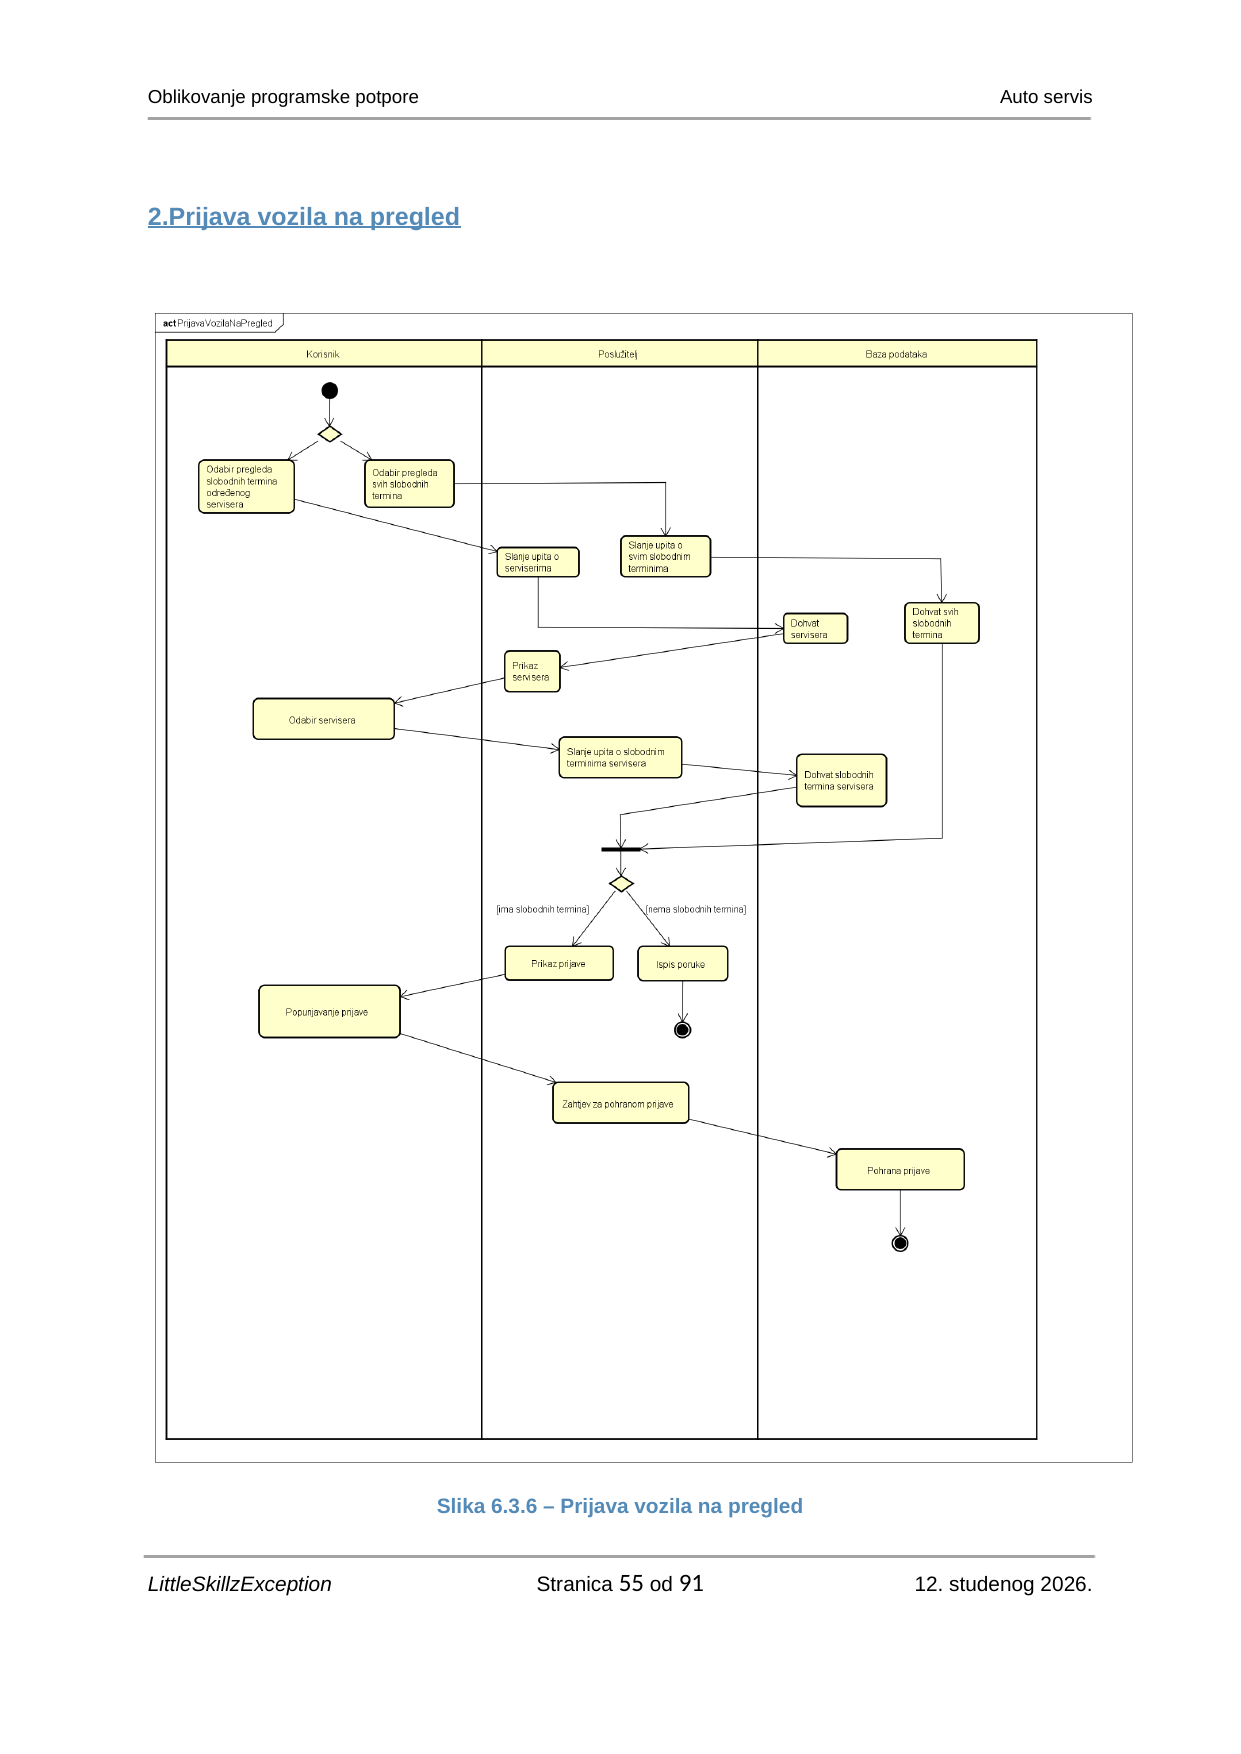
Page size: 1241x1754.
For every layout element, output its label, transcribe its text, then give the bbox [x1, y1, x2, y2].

picture [147, 305, 1139, 1469]
text 2.Prijava vozila na pregled [148, 201, 1093, 230]
text Slika 6.3.6 – Prijava vozila na pregled [148, 1493, 1093, 1517]
